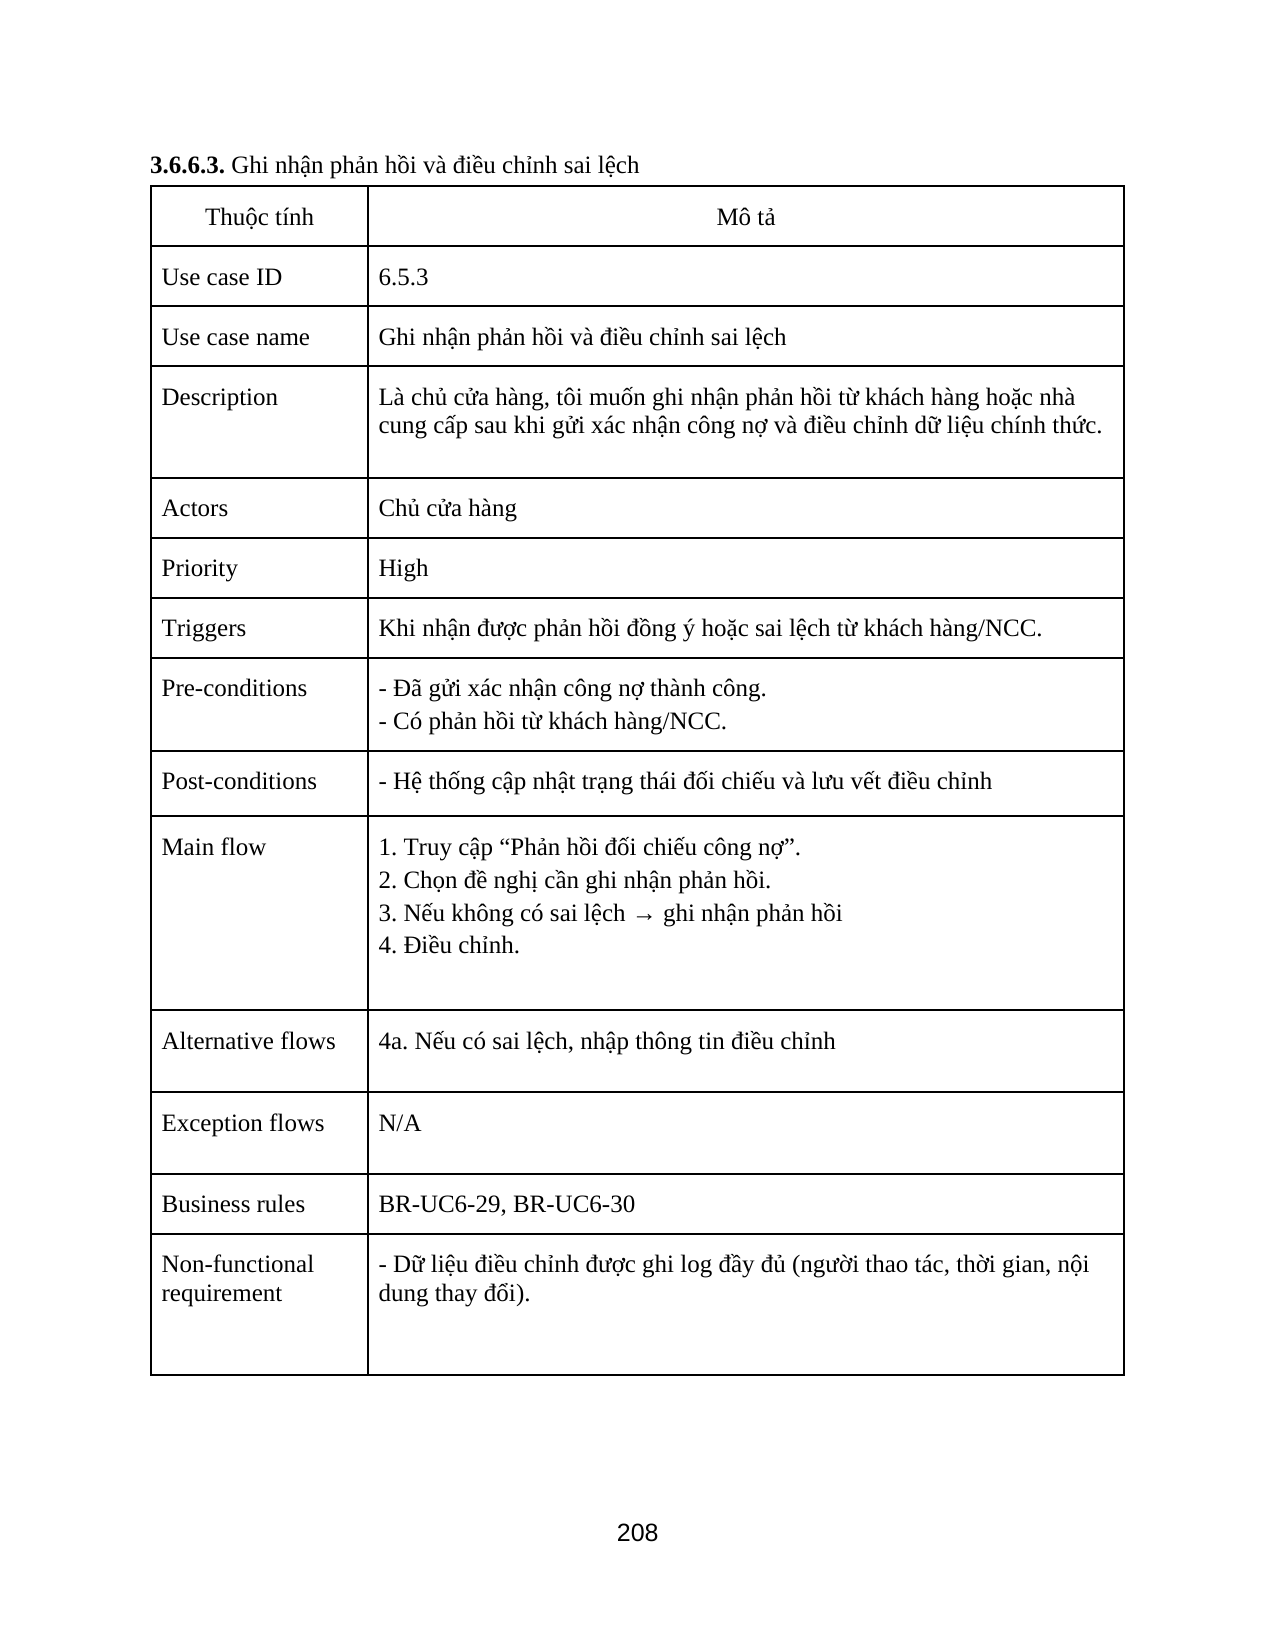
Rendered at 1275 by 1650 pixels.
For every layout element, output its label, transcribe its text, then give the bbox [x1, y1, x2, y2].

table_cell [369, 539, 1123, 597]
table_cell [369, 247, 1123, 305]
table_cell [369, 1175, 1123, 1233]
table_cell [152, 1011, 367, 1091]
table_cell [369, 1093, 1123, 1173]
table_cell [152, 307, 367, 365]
subtitle Ghi nhận phản hồi và điều chỉnh sai lệch [150, 150, 1125, 179]
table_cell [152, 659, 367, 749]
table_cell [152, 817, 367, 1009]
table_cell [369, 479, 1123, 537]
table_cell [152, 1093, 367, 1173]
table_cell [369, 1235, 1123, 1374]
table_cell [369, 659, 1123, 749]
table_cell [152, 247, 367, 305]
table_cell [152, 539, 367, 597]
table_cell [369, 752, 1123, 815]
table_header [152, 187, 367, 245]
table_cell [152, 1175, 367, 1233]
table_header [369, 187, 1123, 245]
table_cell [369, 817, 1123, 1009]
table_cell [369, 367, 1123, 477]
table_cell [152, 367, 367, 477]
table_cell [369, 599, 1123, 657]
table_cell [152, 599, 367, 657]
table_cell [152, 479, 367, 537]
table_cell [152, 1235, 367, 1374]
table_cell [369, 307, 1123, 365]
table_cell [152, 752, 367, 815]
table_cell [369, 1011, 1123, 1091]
